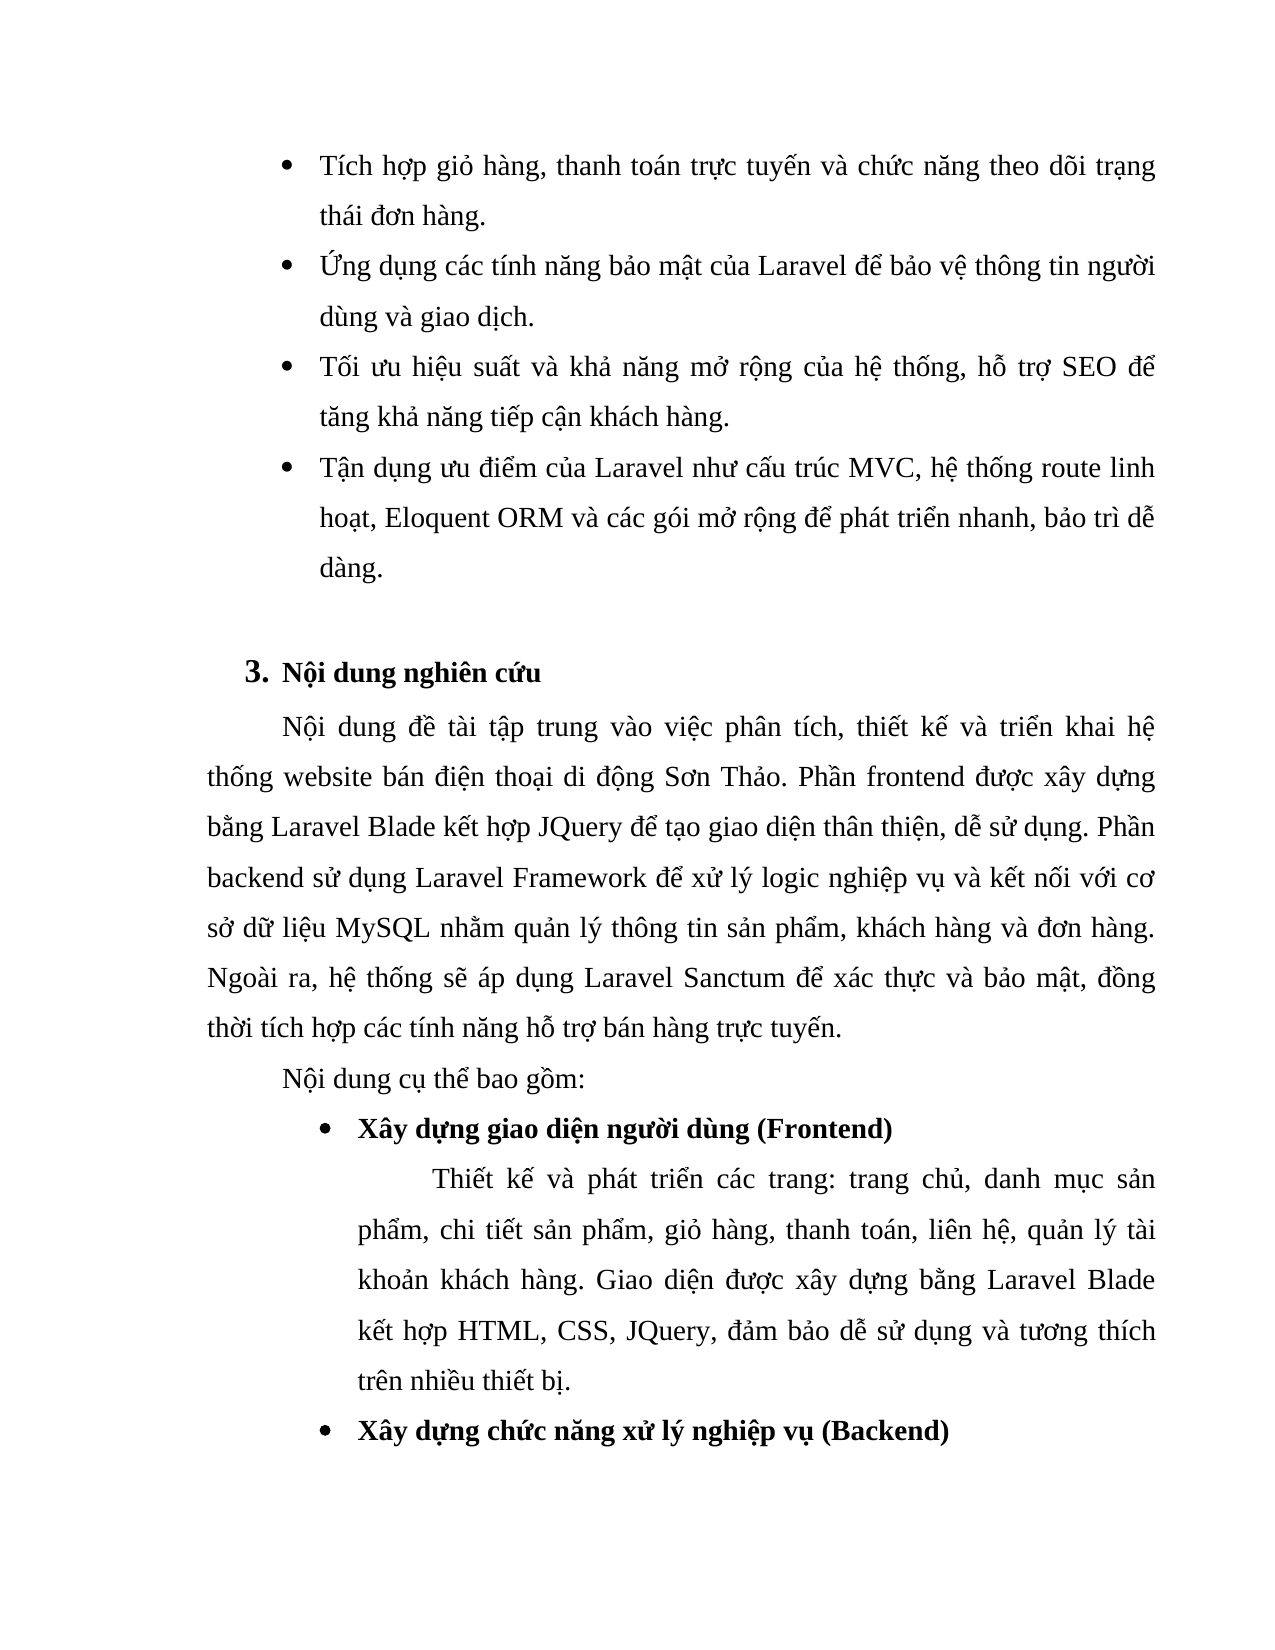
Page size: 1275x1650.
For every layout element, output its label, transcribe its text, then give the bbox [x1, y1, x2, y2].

list Nội dung nghiên cứu [244, 651, 1157, 689]
list Tích hợp giỏ hàng, thanh toán trực tuyến và chức năng theo dõi trạng thái đơn hàng. [282, 148, 1157, 232]
text Nội dung cụ thể bao gồm: [207, 1061, 1157, 1094]
list Tận dụng ưu điểm của Laravel như cấu trúc MVC, hệ thống route linh hoạt, Eloquent ORM và các gói mở rộng để phát triển nhanh, bảo trì dễ dàng. [282, 450, 1157, 584]
list Ứng dụng các tính năng bảo mật của Laravel để bảo vệ thông tin người dùng và giao dịch. [282, 248, 1157, 332]
list Thiết kế và phát triển các trang: trang chủ, danh mục sản phẩm, chi tiết sản phẩm, giỏ hàng, thanh toán, liên hệ, quản lý tài khoản khách hàng. Giao diện được xây dựng bằng Laravel Blade kết hợp HTML, CSS, JQuery, đảm bảo dễ sử dụng và tương thích trên nhiều thiết bị. [357, 1162, 1157, 1396]
list Xây dựng chức năng xử lý nghiệp vụ (Backend) [320, 1413, 1157, 1447]
list Tối ưu hiệu suất và khả năng mở rộng của hệ thống, hỗ trợ SEO để tăng khả năng tiếp cận khách hàng. [282, 349, 1157, 433]
list Xây dựng giao diện người dùng (Frontend) [320, 1111, 1157, 1145]
text Nội dung đề tài tập trung vào việc phân tích, thiết kế và triển khai hệ thống website bán điện thoại di động Sơn Thảo. Phần frontend được xây dựng bằng Laravel Blade kết hợp JQuery để tạo giao diện thân thiện, dễ sử dụng. Phần backend sử dụng Laravel Framework để xử lý logic nghiệp vụ và kết nối với cơ sở dữ liệu MySQL nhằm quản lý thông tin sản phẩm, khách hàng và đơn hàng. Ngoài ra, hệ thống sẽ áp dụng Laravel Sanctum để xác thực và bảo mật, đồng thời tích hợp các tính năng hỗ trợ bán hàng trực tuyến. [207, 709, 1157, 1044]
